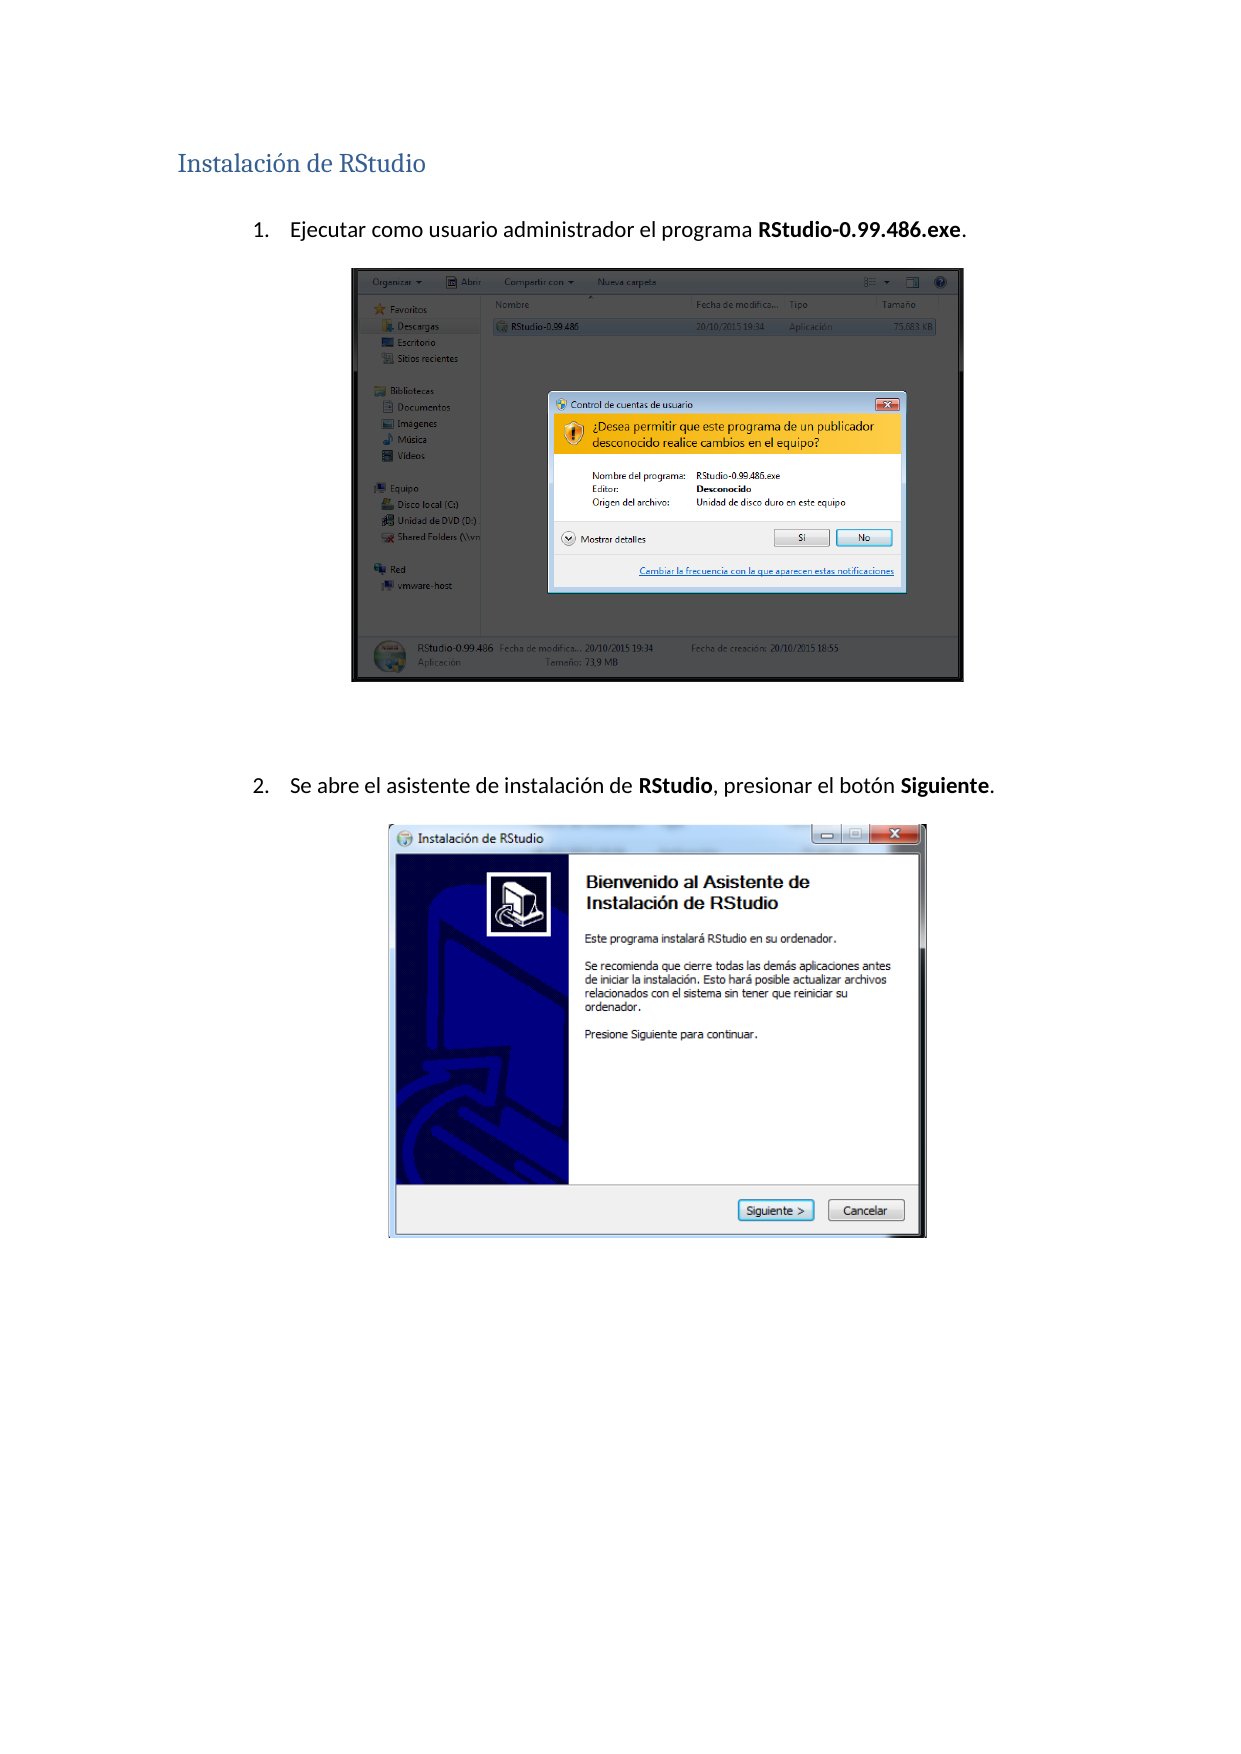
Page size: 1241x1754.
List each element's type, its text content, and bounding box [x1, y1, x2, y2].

list Se abre el asistente de instalación de RStudio, presionar el botón Siguiente. [252, 771, 1063, 799]
picture [351, 268, 964, 682]
subtitle Instalación de RStudio [177, 148, 1063, 179]
picture [388, 824, 927, 1238]
list Ejecutar como usuario administrador el programa RStudio-0.99.486.exe. [252, 216, 1063, 243]
